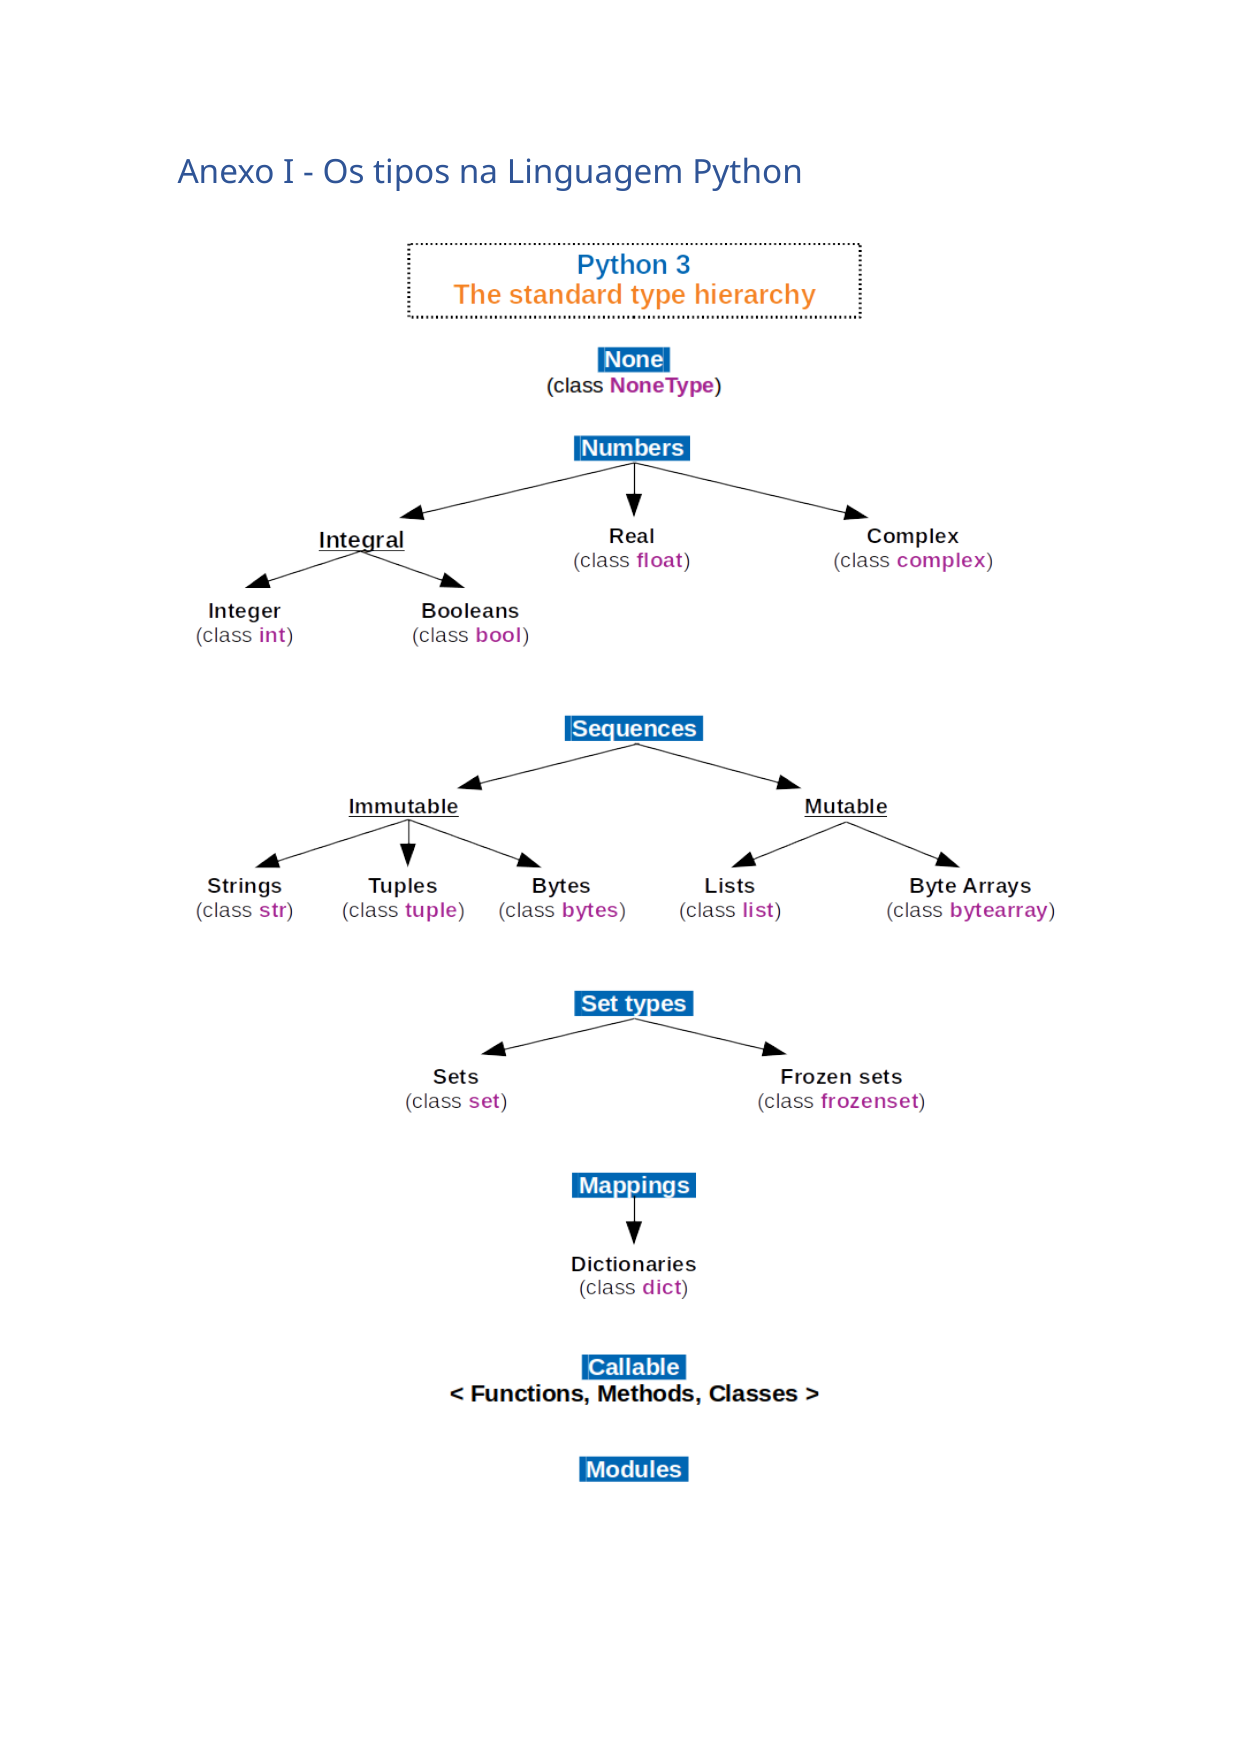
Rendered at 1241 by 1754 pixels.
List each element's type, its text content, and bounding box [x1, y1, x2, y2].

picture [177, 243, 1091, 1535]
subtitle Anexo I - Os tipos na Linguagem Python [177, 148, 1090, 193]
